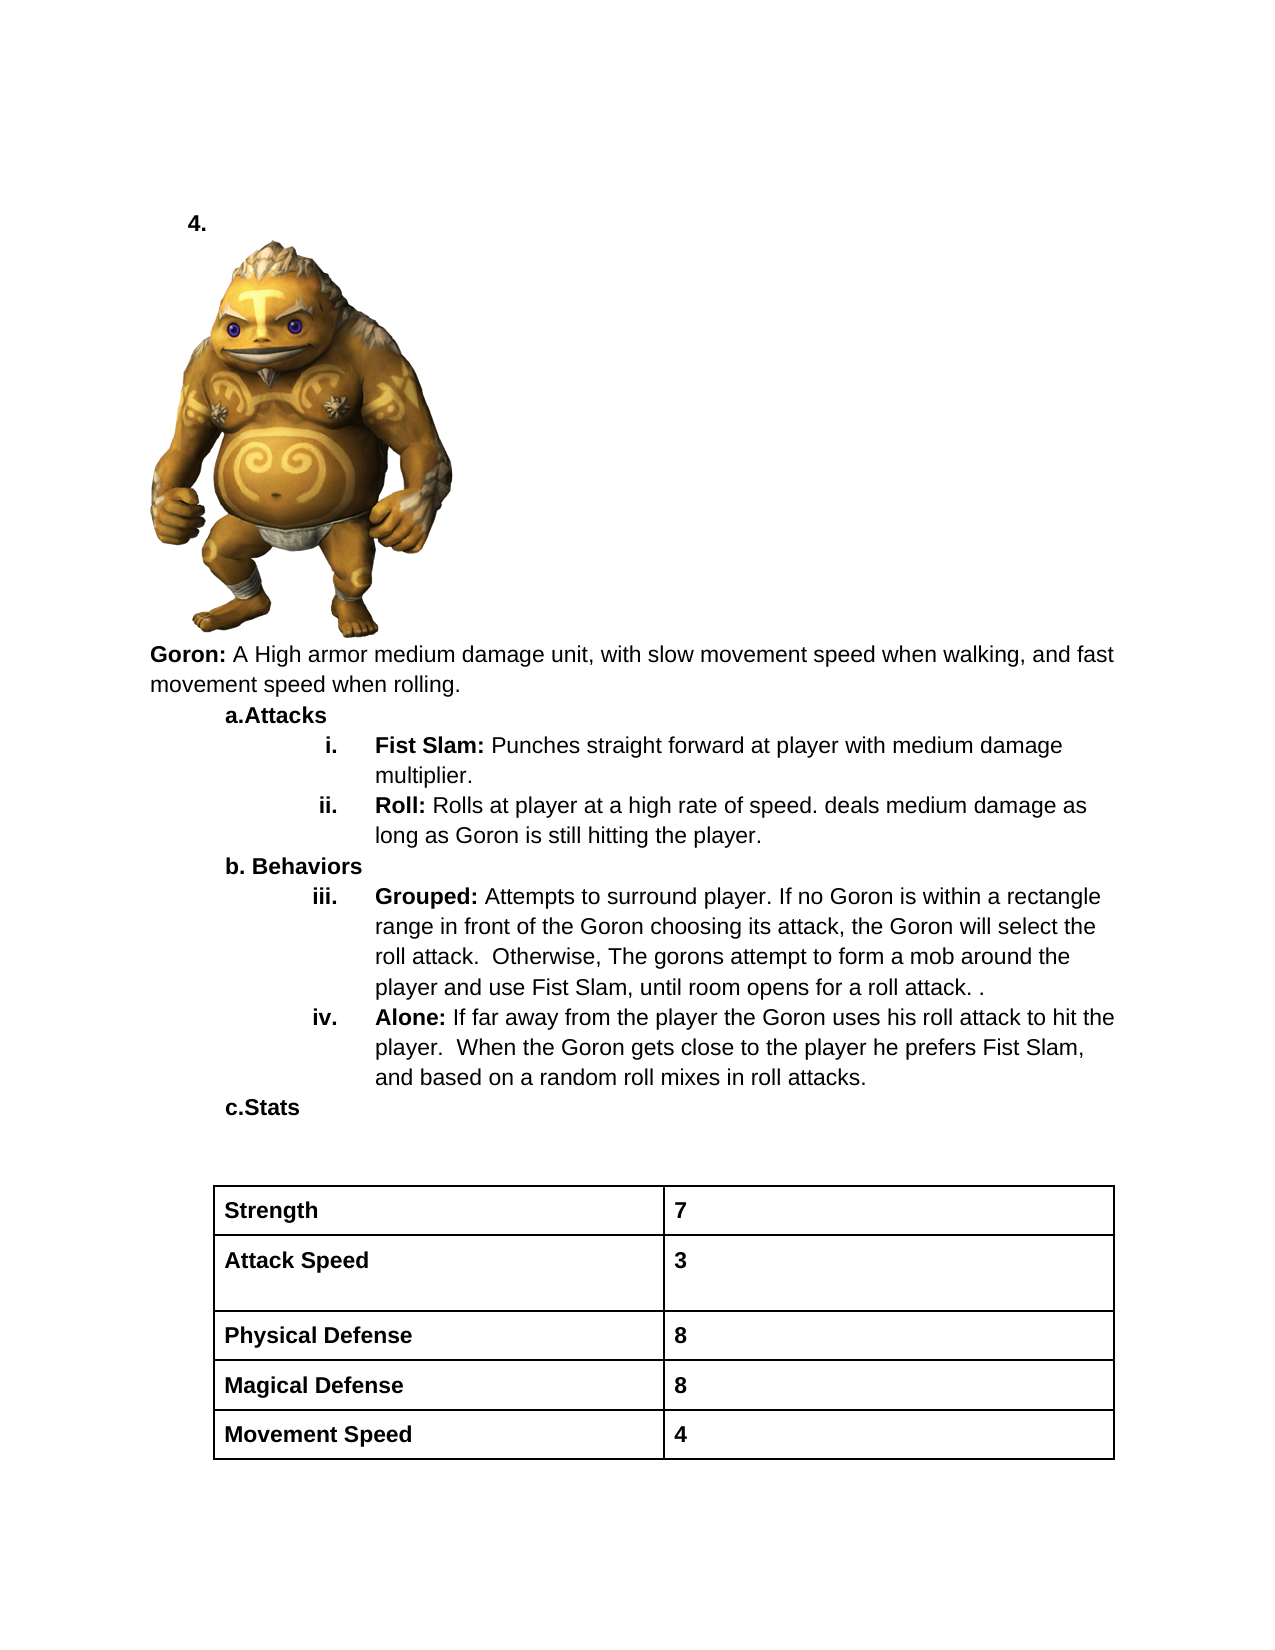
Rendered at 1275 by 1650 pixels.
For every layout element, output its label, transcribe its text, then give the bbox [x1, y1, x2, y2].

table_cell 8 [665, 1312, 1113, 1359]
table_cell Physical Defense [215, 1312, 663, 1359]
text a.Attacks [225, 702, 1125, 728]
list Grouped: Attempts to surround player. If no Goron is within a rectangle range in front of the Goron choosing its attack, the Goron will select the roll attack. Otherwise, The gorons attempt to form a mob around the player and use Fist Slam, until room opens for a roll attack. . [338, 883, 1125, 1000]
table_cell 4 [665, 1411, 1113, 1458]
picture [150, 240, 453, 638]
table_cell Attack Speed [215, 1236, 663, 1310]
text Goron: A High armor medium damage unit, with slow movement speed when walking, and fast movement speed when rolling. [150, 641, 1125, 698]
text b. Behaviors [225, 853, 1125, 879]
list Roll: Rolls at player at a high rate of speed. deals medium damage as long as Goron is still hitting the player. [338, 792, 1125, 849]
list Fist Slam: Punches straight forward at player with medium damage multiplier. [338, 732, 1125, 788]
table_cell 3 [665, 1236, 1113, 1310]
list Alone: If far away from the player the Goron uses his roll attack to hit the player. When the Goron gets close to the player he prefers Fist Slam, and based on a random roll mixes in roll attacks. [338, 1004, 1125, 1091]
table_header 7 [665, 1187, 1113, 1234]
table_cell Movement Speed [215, 1411, 663, 1458]
table_header Strength [215, 1187, 663, 1234]
text c.Stats [225, 1094, 1125, 1121]
table_cell Magical Defense [215, 1361, 663, 1408]
table_cell 8 [665, 1361, 1113, 1408]
